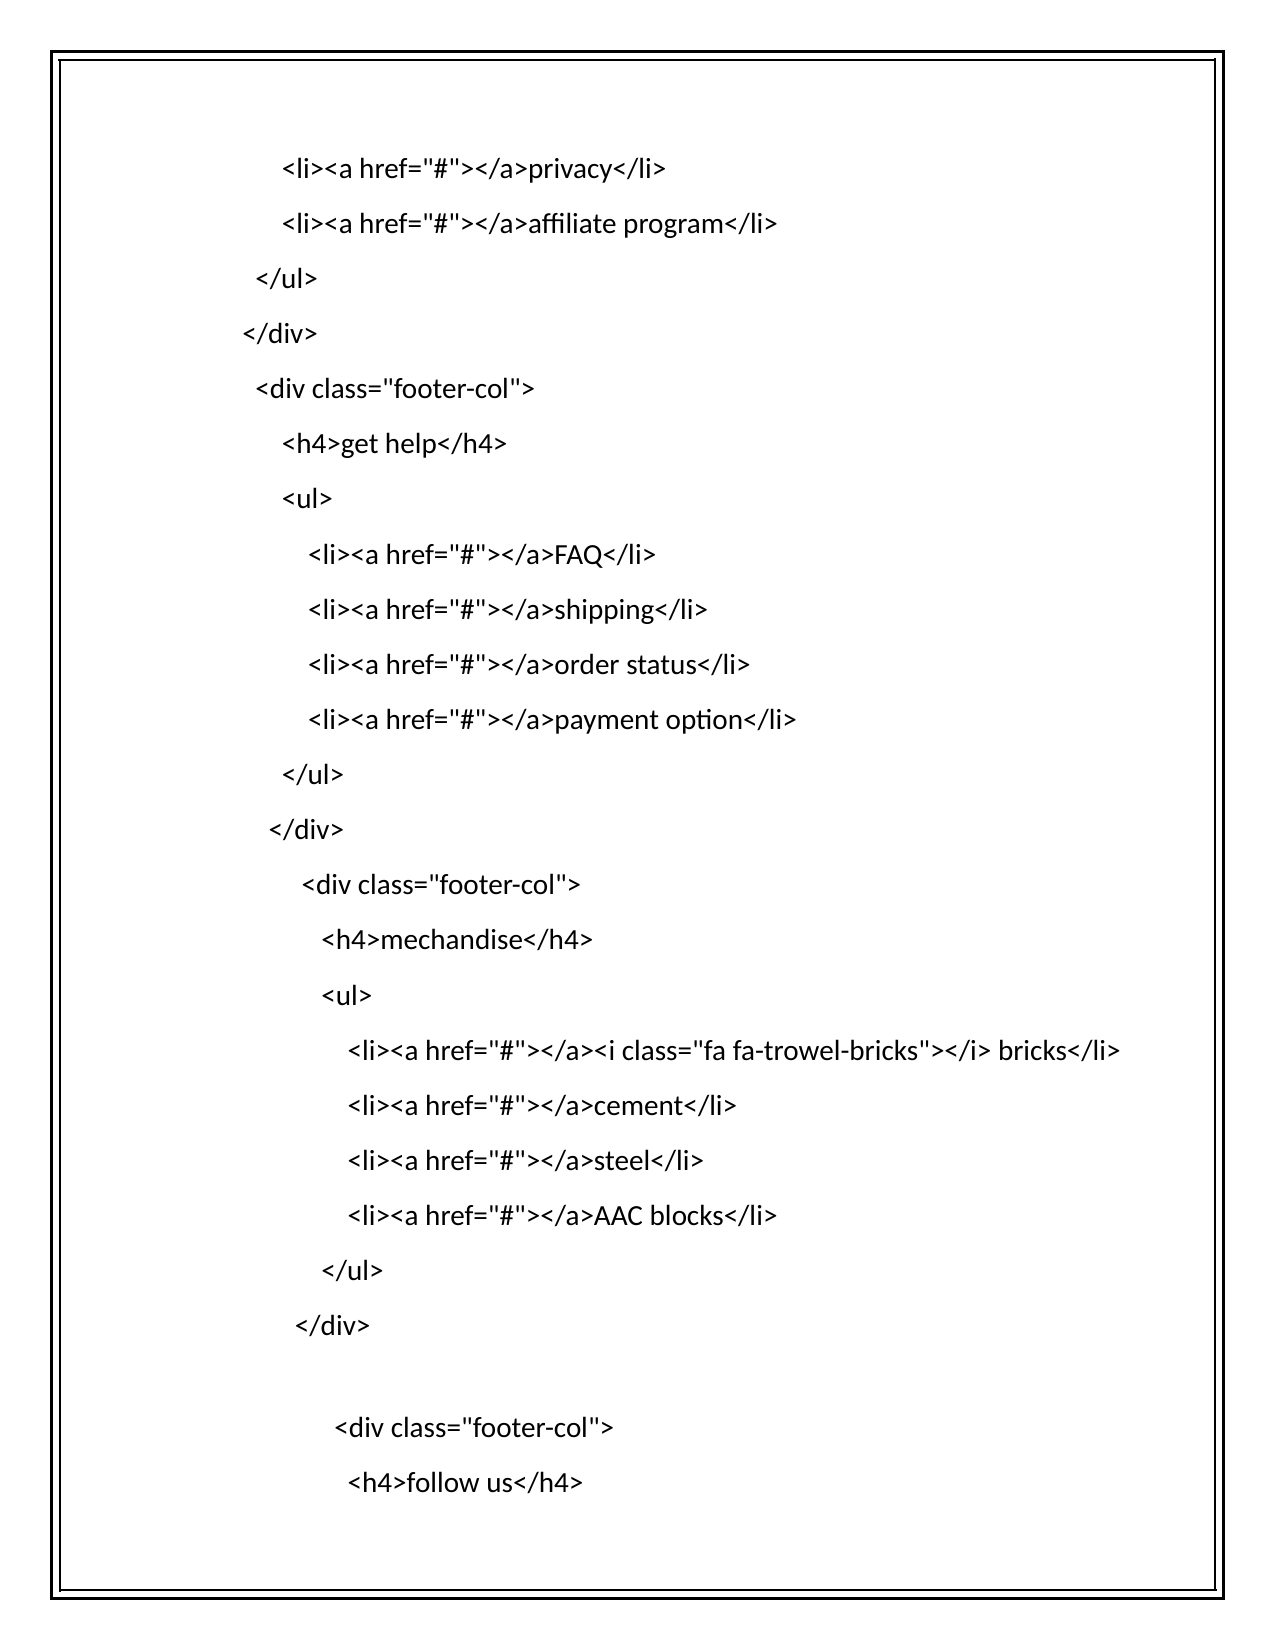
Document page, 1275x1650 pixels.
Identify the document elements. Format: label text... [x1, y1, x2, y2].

text </ul> [150, 260, 1125, 296]
text </ul> [150, 1252, 1125, 1288]
text <ul> [150, 977, 1125, 1012]
text <h4>follow us</h4> [150, 1464, 1125, 1500]
text <li><a href="#"></a>affiliate program</li> [150, 205, 1125, 241]
text <div class="footer-col"> [150, 1409, 1125, 1445]
text <li><a href="#"></a>order status</li> [150, 646, 1125, 682]
text <div class="footer-col"> [150, 370, 1125, 406]
text </div> [150, 1307, 1125, 1343]
text <div class="footer-col"> [150, 866, 1125, 902]
text <li><a href="#"></a>payment option</li> [150, 701, 1125, 737]
text <li><a href="#"></a>privacy</li> [150, 150, 1125, 186]
text </div> [150, 315, 1125, 351]
text <li><a href="#"></a>FAQ</li> [150, 536, 1125, 571]
text <h4>get help</h4> [150, 426, 1125, 461]
text <li><a href="#"></a>shipping</li> [150, 591, 1125, 626]
text <li><a href="#"></a><i class="fa fa-trowel-bricks"></i> bricks</li> [150, 1032, 1125, 1067]
text <li><a href="#"></a>steel</li> [150, 1142, 1125, 1177]
text <h4>mechandise</h4> [150, 921, 1125, 957]
text <li><a href="#"></a>cement</li> [150, 1087, 1125, 1122]
text <li><a href="#"></a>AAC blocks</li> [150, 1197, 1125, 1233]
text </div> [150, 811, 1125, 847]
text <ul> [150, 481, 1125, 516]
text </ul> [150, 756, 1125, 792]
